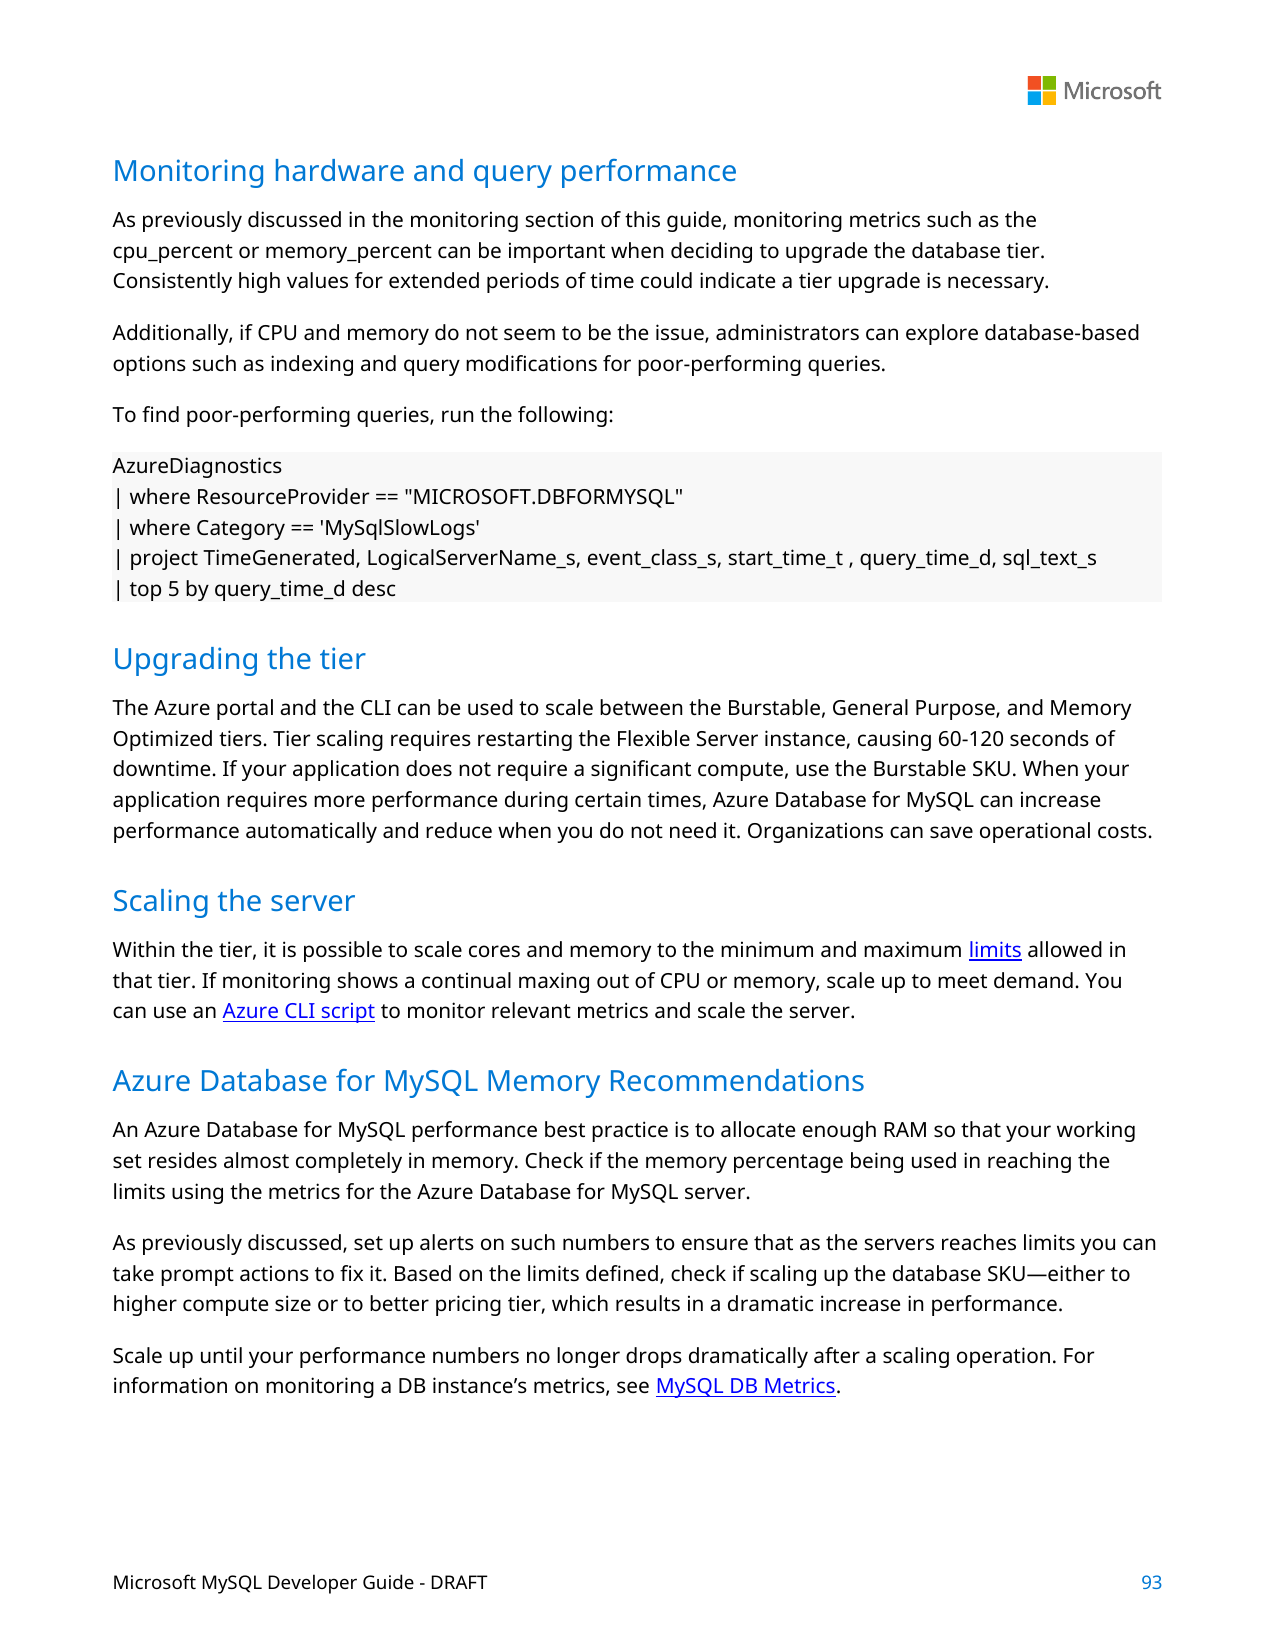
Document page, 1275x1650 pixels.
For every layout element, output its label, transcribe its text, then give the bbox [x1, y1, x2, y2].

text Within the tier, it is possible to scale cores and memory to the minimum and maximum limits allowed in that tier. If monitoring shows a continual maxing out of CPU or memory, scale up to meet demand. You can use an Azure CLI script to monitor relevant metrics and scale the server. [112, 935, 1162, 1025]
text An Azure Database for MySQL performance best practice is to allocate enough RAM so that your working set resides almost completely in memory. Check if the memory percentage being used in reaching the limits using the metrics for the Azure Database for MySQL server. [112, 1116, 1162, 1205]
text Additionally, if CPU and memory do not seem to be the issue, administrators can explore database-based options such as indexing and query modifications for poor-performing queries. [112, 318, 1162, 377]
picture [1026, 75, 1163, 107]
text The Azure portal and the CLI can be used to scale between the Burstable, General Purpose, and Memory Optimized tiers. Tier scaling requires restarting the Flexible Server instance, causing 60-120 seconds of downtime. If your application does not require a significant compute, use the Burstable SKU. When your application requires more performance during certain times, Azure Database for MySQL can increase performance automatically and reduce when you do not need it. Organizations can save operational costs. [112, 693, 1162, 844]
subtitle Azure Database for MySQL Memory Recommendations [112, 1060, 1162, 1100]
subtitle Scaling the server [112, 880, 1162, 919]
text As previously discussed in the monitoring section of this guide, monitoring metrics such as the cpu_percent or memory_percent can be important when deciding to upgrade the database tier. Consistently high values for extended periods of time could indicate a tier upgrade is necessary. [112, 205, 1162, 295]
text Scale up until your performance numbers no longer drops dramatically after a scaling operation. For information on monitoring a DB instance’s metrics, see MySQL DB Metrics. [112, 1341, 1162, 1400]
text As previously discussed, set up alerts on such numbers to ensure that as the servers reaches limits you can take prompt actions to fix it. Based on the limits defined, check if scaling up the database SKU—either to higher compute size or to better pricing tier, which results in a dramatic increase in performance. [112, 1228, 1162, 1318]
subtitle Upgrading the tier [112, 638, 1162, 678]
text AzureDiagnostics | where ResourceProvider == "MICROSOFT.DBFORMYSQL" | where Category == 'MySqlSlowLogs' | project TimeGenerated, LogicalServerName_s, event_class_s, start_time_t , query_time_d, sql_text_s | top 5 by query_time_d desc [112, 452, 1162, 602]
subtitle Monitoring hardware and query performance [112, 150, 1162, 190]
text To find poor-performing queries, run the following: [112, 400, 1162, 428]
